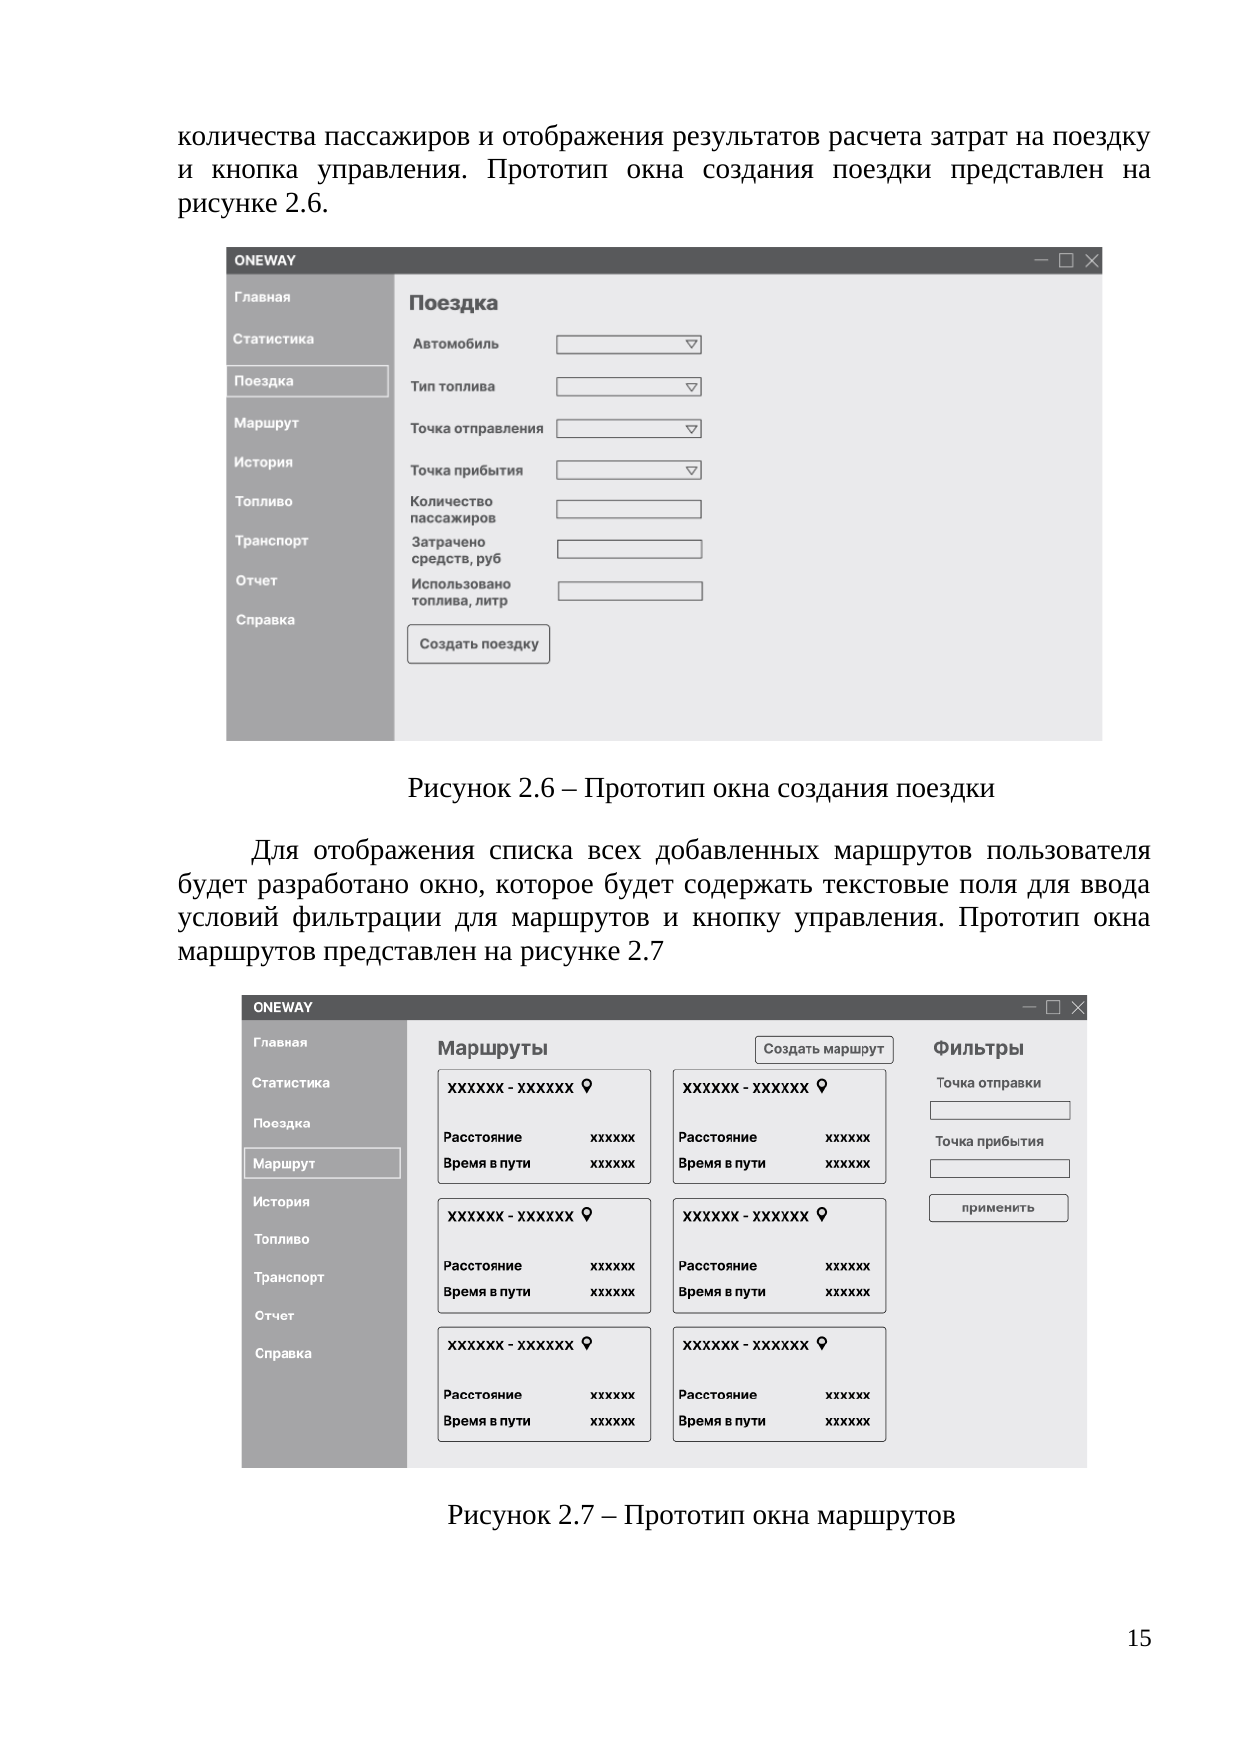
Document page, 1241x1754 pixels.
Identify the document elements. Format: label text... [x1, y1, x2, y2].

text Рисунок 2.6 – Прототип окна создания поездки [177, 770, 1152, 803]
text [177, 118, 1152, 219]
text Для отображения списка всех добавленных маршрутов пользователя будет разработано окно, которое будет содержать текстовые поля для ввода условий фильтрации для маршрутов и кнопку управления. Прототип окна маршрутов представлен на рисунке 2.7 [177, 832, 1152, 967]
picture [226, 247, 1103, 741]
text Рисунок 2.7 – Прототип окна маршрутов [177, 1497, 1152, 1531]
picture [241, 995, 1088, 1468]
